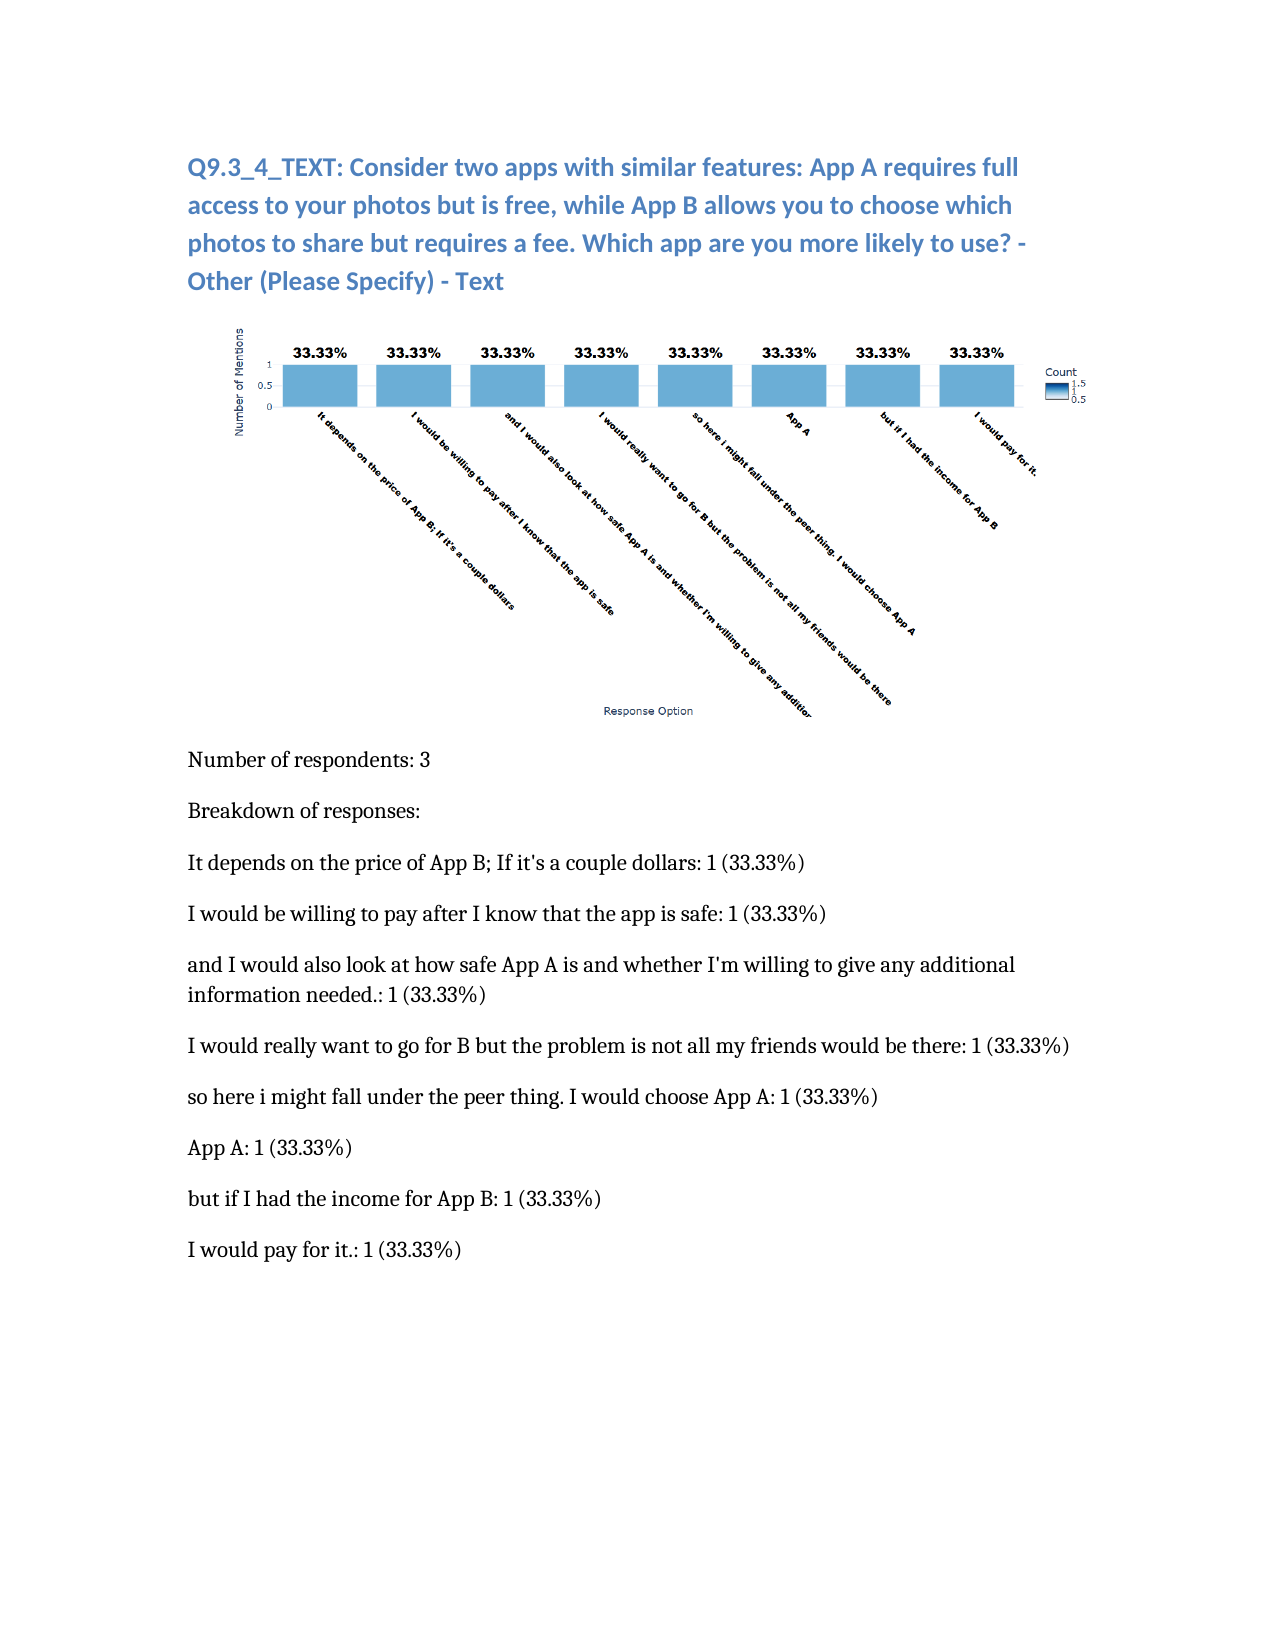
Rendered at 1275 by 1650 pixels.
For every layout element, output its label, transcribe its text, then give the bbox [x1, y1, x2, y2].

text App A: 1 (33.33%) [187, 1135, 1087, 1161]
text I would pay for it.: 1 (33.33%) [187, 1237, 1087, 1263]
text Breakdown of responses: [187, 798, 1087, 825]
text It depends on the price of App B; If it's a couple dollars: 1 (33.33%) [187, 849, 1087, 876]
text so here i might fall under the peer thing. I would choose App A: 1 (33.33%) [187, 1084, 1087, 1110]
text I would really want to go for B but the problem is not all my friends would be there: 1 (33.33%) [187, 1033, 1087, 1059]
text and I would also look at how safe App A is and whether I'm willing to give any additional information needed.: 1 (33.33%) [187, 951, 1087, 1008]
text I would be willing to pay after I know that the app is safe: 1 (33.33%) [187, 900, 1087, 927]
picture [206, 301, 1107, 723]
text but if I had the income for App B: 1 (33.33%) [187, 1186, 1087, 1212]
subtitle Q9.3_4_TEXT: Consider two apps with similar features: App A requires full access to your photos but is free, while App B allows you to choose which photos to share but requires a fee. Which app are you more likely to use? - Other (Please Specify) - Text [187, 150, 1087, 297]
text Number of respondents: 3 [187, 747, 1087, 774]
